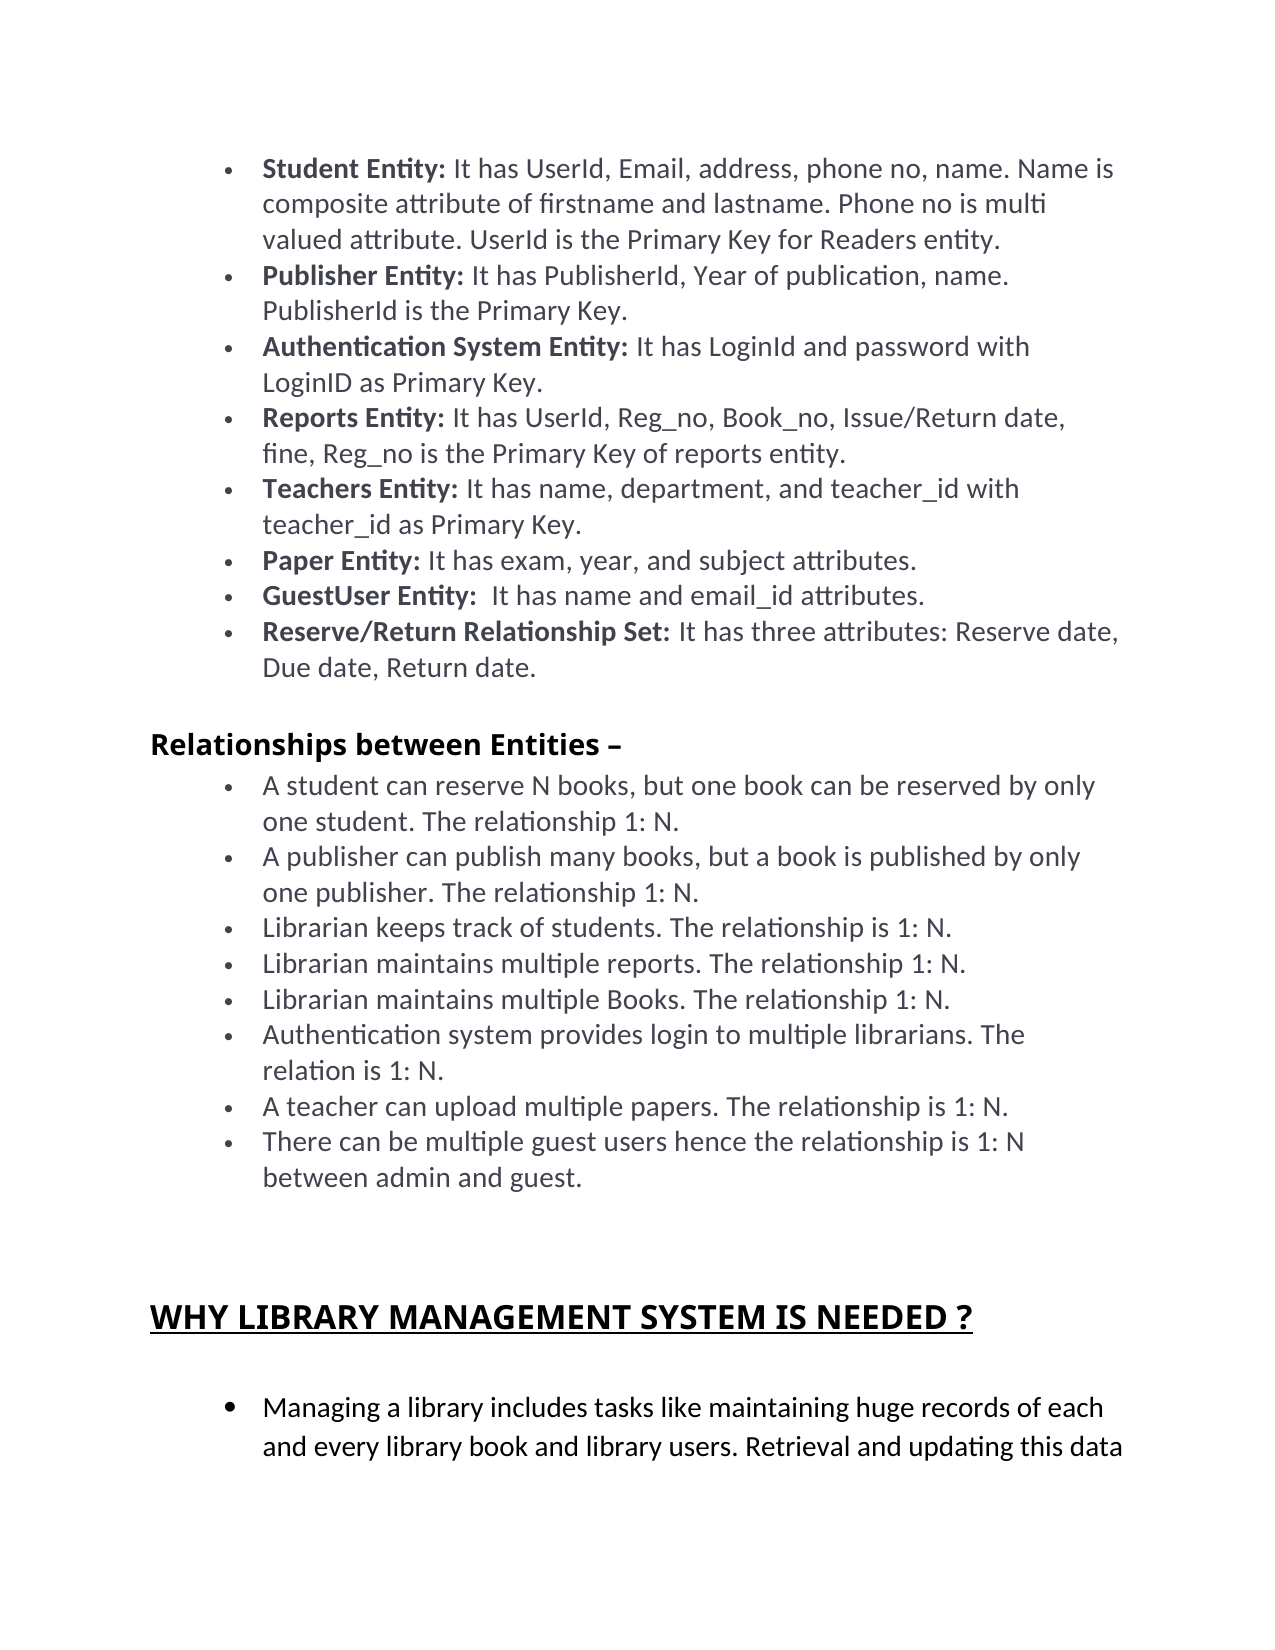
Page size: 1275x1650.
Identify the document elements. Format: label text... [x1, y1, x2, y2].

list A student can reserve N books, but one book can be reserved by only one student. The relationship 1: N. [225, 767, 1125, 838]
list Librarian maintains multiple Books. The relationship 1: N. [225, 981, 1125, 1016]
subtitle Relationships between Entities – [150, 724, 1125, 764]
list Librarian keeps track of students. The relationship is 1: N. [225, 909, 1125, 945]
list A publisher can publish many books, but a book is published by only one publisher. The relationship 1: N. [225, 838, 1125, 909]
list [225, 1389, 1125, 1463]
subtitle WHY LIBRARY MANAGEMENT SYSTEM IS NEEDED ? [150, 1293, 1125, 1339]
list GuestUser Entity: It has name and email_id attributes. [225, 577, 1125, 613]
list Reports Entity: It has UserId, Reg_no, Book_no, Issue/Return date, fine, Reg_no is the Primary Key of reports entity. [225, 399, 1125, 471]
list Authentication System Entity: It has LoginId and password with LoginID as Primary Key. [225, 328, 1125, 399]
list Reserve/Return Relationship Set: It has three attributes: Reserve date, Due date, Return date. [225, 613, 1125, 684]
list Publisher Entity: It has PublisherId, Year of publication, name. PublisherId is the Primary Key. [225, 257, 1125, 328]
list Librarian maintains multiple reports. The relationship 1: N. [225, 945, 1125, 981]
list There can be multiple guest users hence the relationship is 1: N between admin and guest. [225, 1123, 1125, 1194]
list Teachers Entity: It has name, department, and teacher_id with teacher_id as Primary Key. [225, 471, 1125, 542]
list Student Entity: It has UserId, Email, address, phone no, name. Name is composite attribute of firstname and lastname. Phone no is multi valued attribute. UserId is the Primary Key for Readers entity. [225, 150, 1125, 257]
list Paper Entity: It has exam, year, and subject attributes. [225, 542, 1125, 577]
list Authentication system provides login to multiple librarians. The relation is 1: N. [225, 1016, 1125, 1088]
list A teacher can upload multiple papers. The relationship is 1: N. [225, 1088, 1125, 1123]
